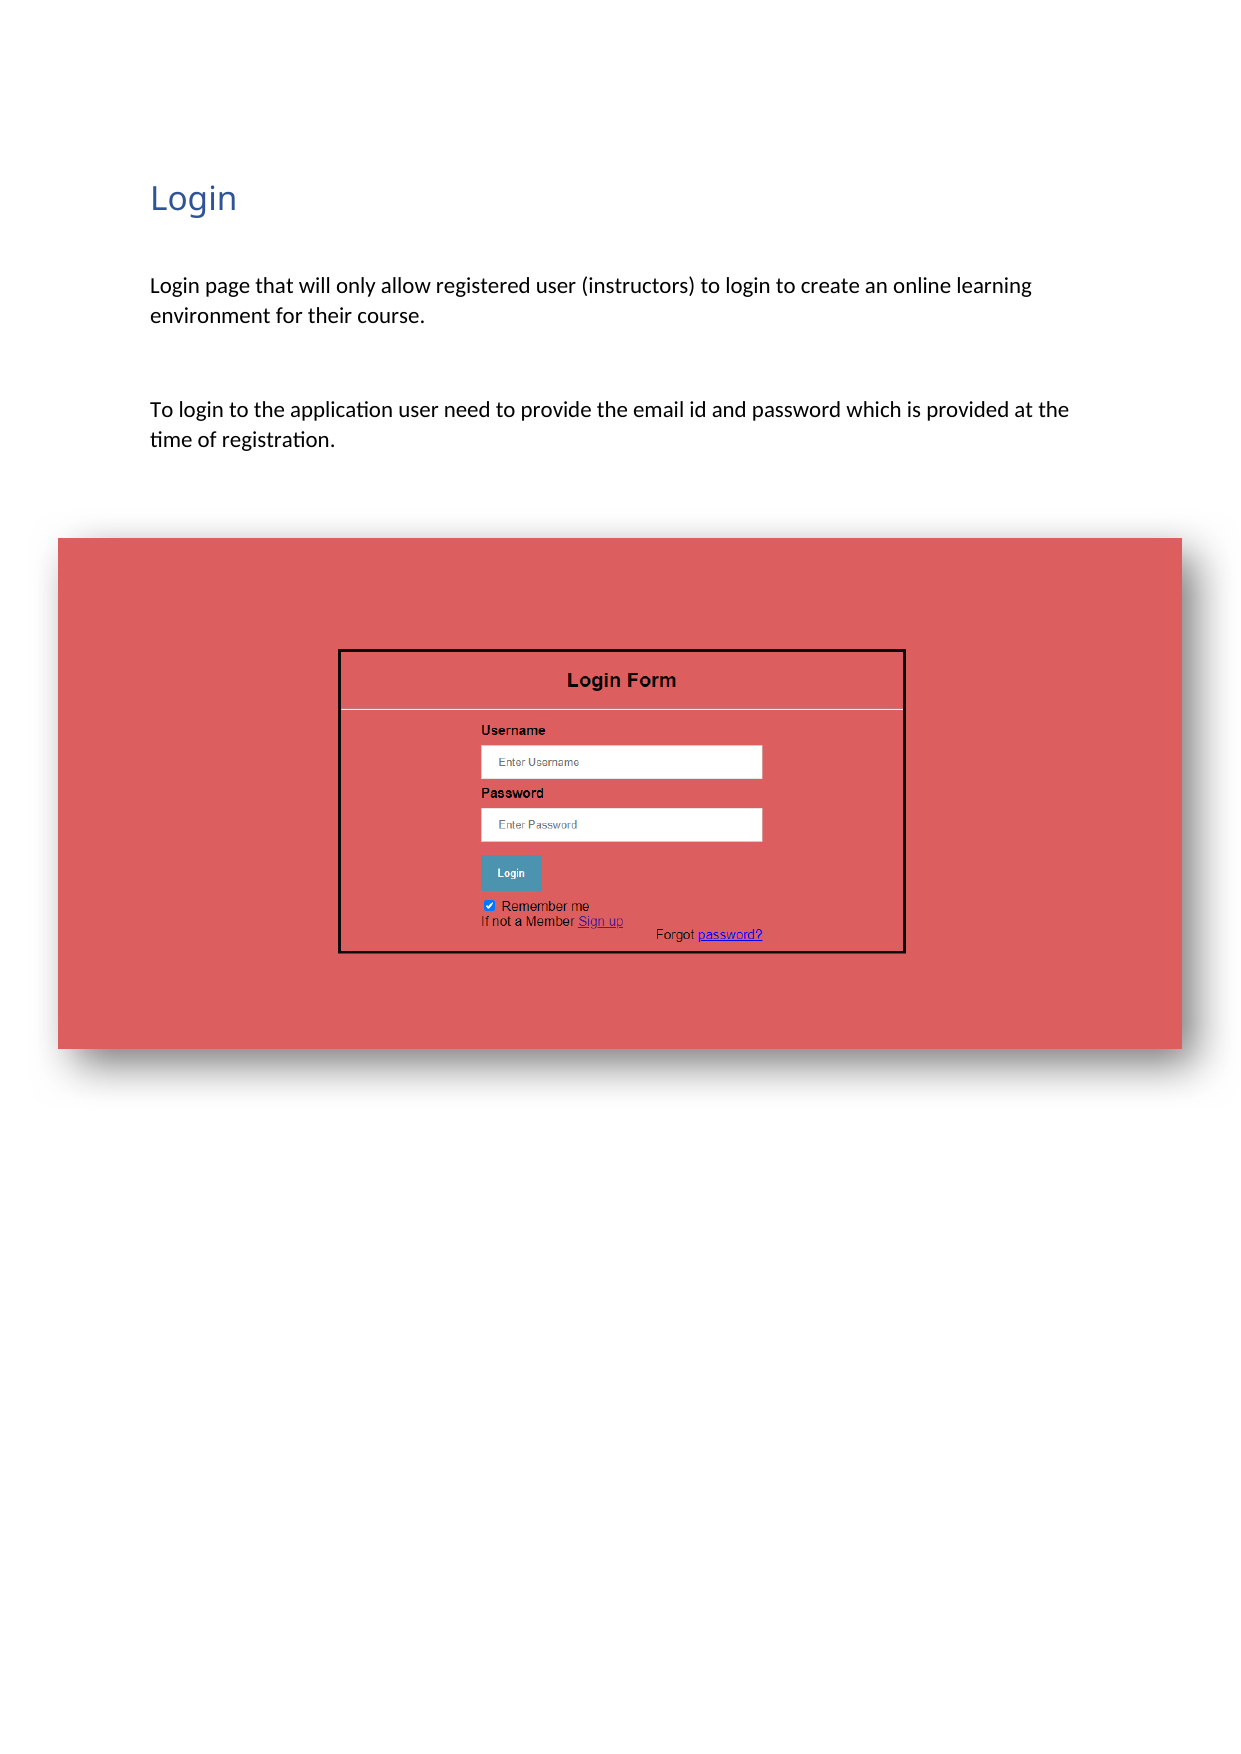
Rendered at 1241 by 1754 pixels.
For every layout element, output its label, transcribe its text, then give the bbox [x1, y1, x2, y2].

subtitle Login [150, 175, 1090, 220]
text To login to the application user need to provide the email id and password which is provided at the time of registration. [150, 395, 1090, 453]
text Login page that will only allow registered user (instructors) to login to create an online learning environment for their course. [150, 271, 1090, 329]
picture [58, 538, 1182, 1049]
